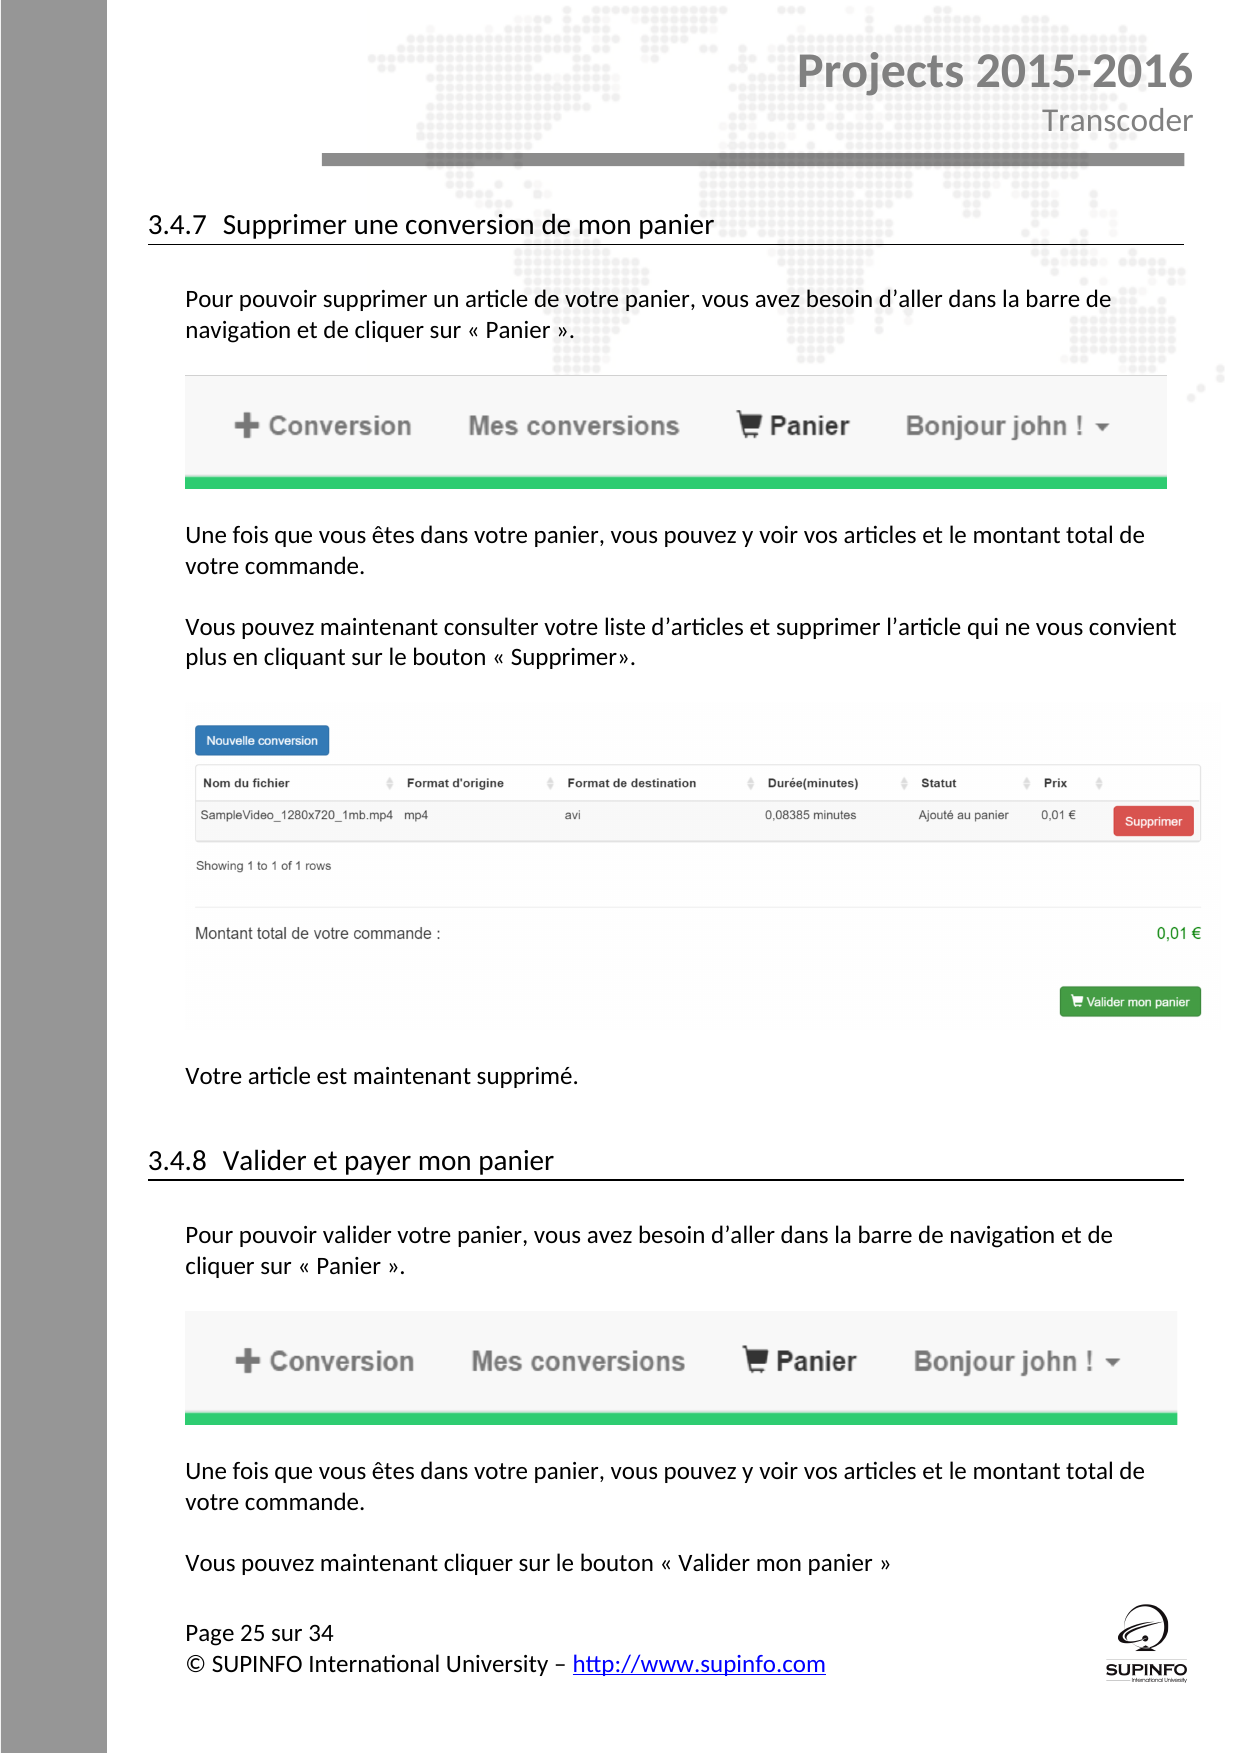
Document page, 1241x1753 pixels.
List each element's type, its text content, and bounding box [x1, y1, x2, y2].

picture [185, 3, 1231, 489]
picture [185, 1311, 1178, 1425]
picture [185, 702, 1221, 1030]
text Pour pouvoir valider votre panier, vous avez besoin d’aller dans la barre de navigation et de cliquer sur « Panier ». [185, 1219, 1184, 1281]
subtitle Valider et payer mon panier [148, 1142, 1184, 1179]
text Pour pouvoir supprimer un article de votre panier, vous avez besoin d’aller dans la barre de navigation et de cliquer sur « Panier ». [185, 283, 1184, 344]
text Une fois que vous êtes dans votre panier, vous pouvez y voir vos articles et le montant total de votre commande. Vous pouvez maintenant consulter votre liste d’articles et supprimer l’article qui ne vous convient plus en cliquant sur le bouton « Supprimer». [185, 519, 1184, 672]
text Votre article est maintenant supprimé. [148, 1060, 1184, 1091]
text Une fois que vous êtes dans votre panier, vous pouvez y voir vos articles et le montant total de votre commande. Vous pouvez maintenant cliquer sur le bouton « Valider mon panier » [185, 1455, 1184, 1577]
picture [1101, 1602, 1193, 1684]
subtitle Supprimer une conversion de mon panier [148, 206, 1184, 244]
